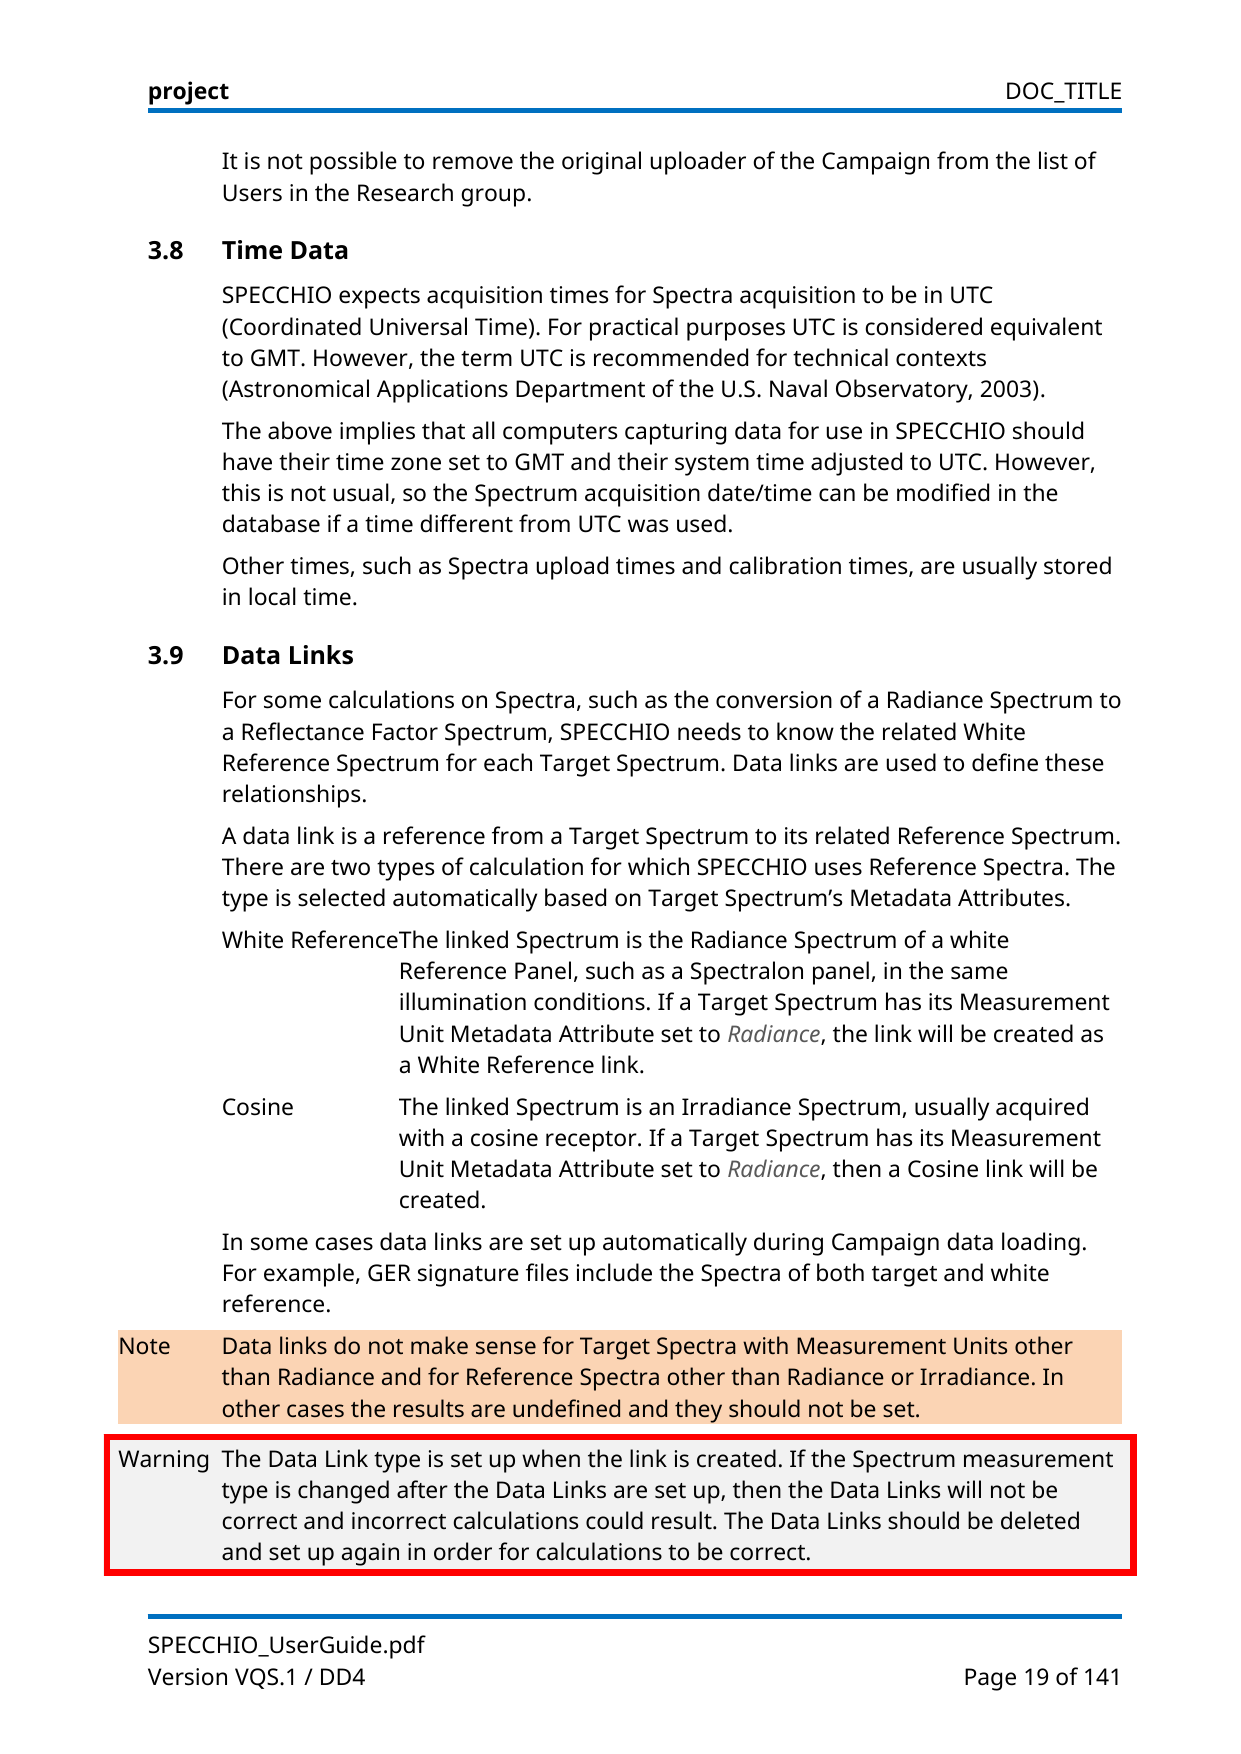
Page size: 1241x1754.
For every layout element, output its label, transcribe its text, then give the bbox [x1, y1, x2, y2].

text SPECCHIO expects acquisition times for Spectra acquisition to be in UTC (Coordinated Universal Time). For practical purposes UTC is considered equivalent to GMT. However, the term UTC is recommended for technical contexts . [222, 279, 1122, 404]
subtitle Time Data [148, 233, 1122, 267]
subtitle Data Links [148, 638, 1122, 672]
text The above implies that all computers capturing data for use in SPECCHIO should have their time zone set to GMT and their system time adjusted to UTC. However, this is not usual, so the Spectrum acquisition date/time can be modified in the database if a time different from UTC was used. [222, 415, 1122, 540]
text A data link is a reference from a Target Spectrum to its related Reference Spectrum. There are two types of calculation for which SPECCHIO uses Reference Spectra. The type is selected automatically based on Target Spectrum’s Metadata Attributes. [222, 819, 1122, 913]
text Warning The Data Link type is set up when the link is created. If the Spectrum measurement type is changed after the Data Links are set up, then the Data Links will not be correct and incorrect calculations could result. The Data Links should be deleted and set up again in order for calculations to be correct. [110, 1440, 1130, 1569]
text White Reference The linked Spectrum is the Radiance Spectrum of a white Reference Panel, such as a Spectralon panel, in the same illumination conditions. If a Target Spectrum has its Measurement Unit Metadata Attribute set to Radiance, the link will be created as a White Reference link. [222, 924, 1122, 1080]
text Note Data links do not make sense for Target Spectra with Measurement Units other than Radiance and for Reference Spectra other than Radiance or Irradiance. In other cases the results are undefined and they should not be set. [118, 1330, 1122, 1424]
text In some cases data links are set up automatically during Campaign data loading. For example, GER signature files include the Spectra of both target and white reference. [222, 1226, 1122, 1319]
text It is not possible to remove the original uploader of the Campaign from the list of Users in the Research group. [222, 145, 1122, 208]
text For some calculations on Spectra, such as the conversion of a Radiance Spectrum to a Reflectance Factor Spectrum, SPECCHIO needs to know the related White Reference Spectrum for each Target Spectrum. Data links are used to define these relationships. [222, 684, 1122, 809]
text Other times, such as Spectra upload times and calibration times, are usually stored in local time. [222, 550, 1122, 613]
text Cosine The linked Spectrum is an Irradiance Spectrum, usually acquired with a cosine receptor. If a Target Spectrum has its Measurement Unit Metadata Attribute set to Radiance, then a Cosine link will be created. [222, 1090, 1122, 1215]
